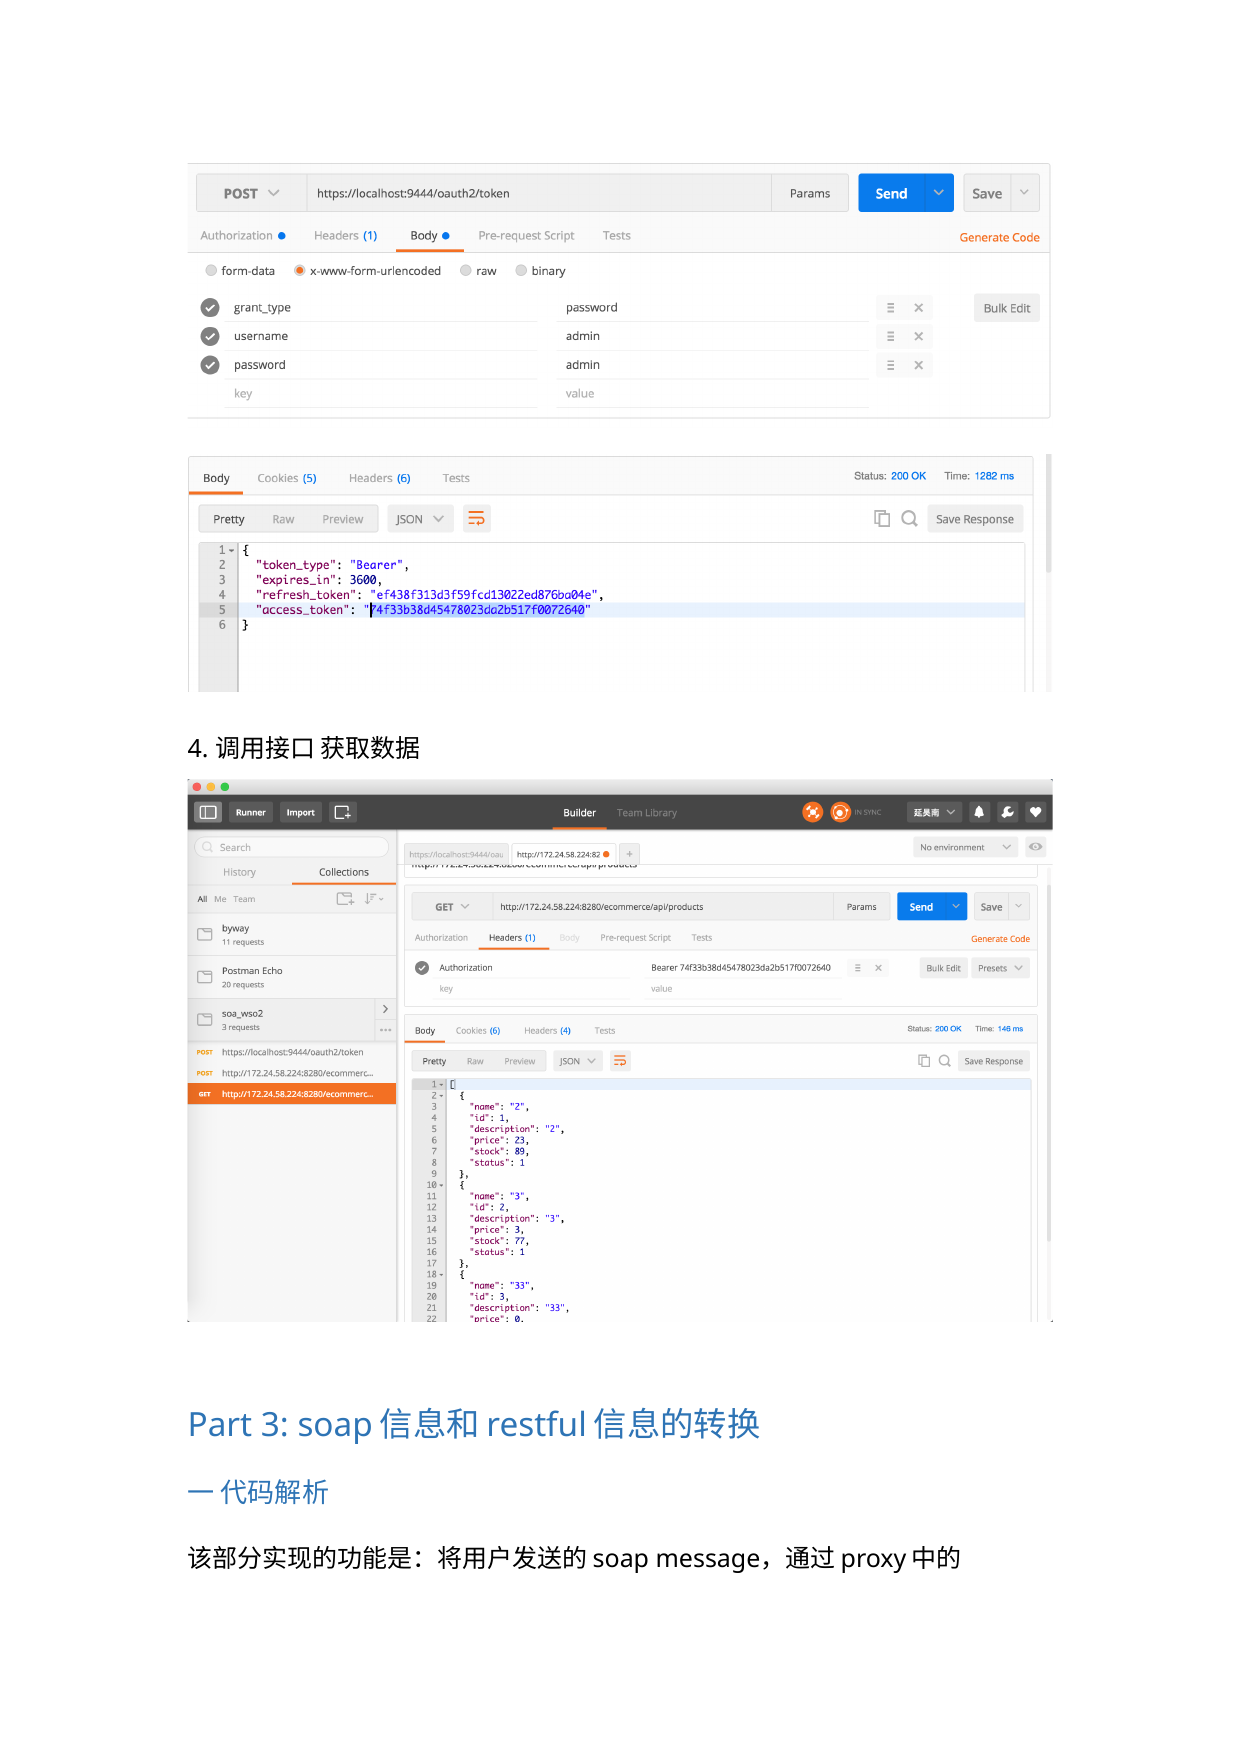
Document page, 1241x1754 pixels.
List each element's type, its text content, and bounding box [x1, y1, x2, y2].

picture [187, 779, 1053, 1322]
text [187, 1524, 1053, 1589]
subtitle 一 代码解析 [187, 1459, 1053, 1524]
picture [187, 454, 1053, 692]
picture [187, 162, 1053, 428]
subtitle Part 3: soap信息和restful信息的转换 [187, 1389, 1053, 1454]
text 4. 调用接口 获取数据 [187, 714, 1053, 779]
